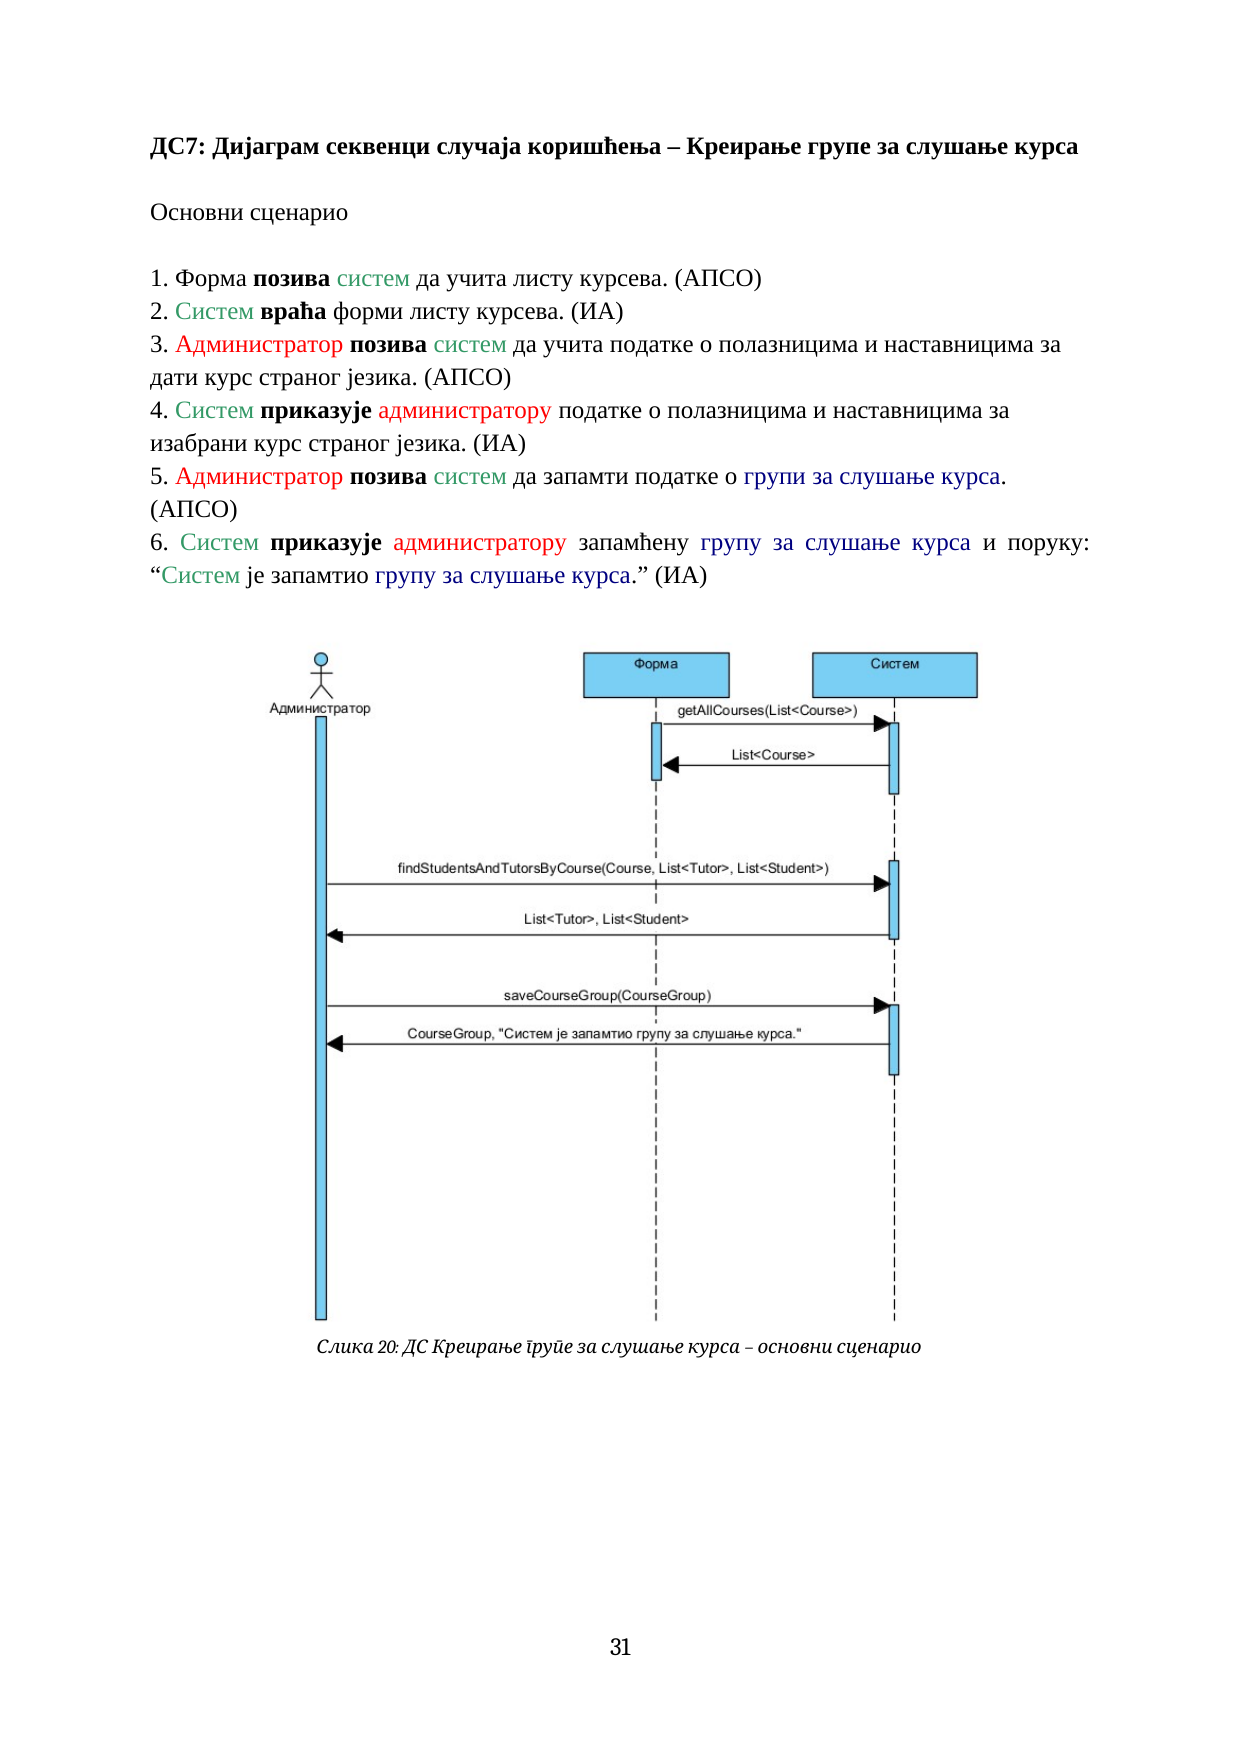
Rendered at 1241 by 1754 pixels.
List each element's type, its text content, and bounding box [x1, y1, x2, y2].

picture [257, 626, 983, 1333]
text Слика 20: ДС Креирање групе за слушање курса – основни сценарио [150, 1337, 1090, 1359]
text 1. Форма позива систем да учита листу курсева. (АПСО) [150, 263, 1090, 292]
text 4. Систем приказује администратору податке о полазницима и наставницима за изабрани курс страног језика. (ИА) [150, 395, 1090, 457]
text 3. Администратор позива систем да учита податке о полазницима и наставницима за дати курс страног језика. (АПСО) [150, 329, 1090, 391]
subtitle ДС7: Дијаграм секвенци случаја коришћења – Креирање групе за слушање курса [150, 131, 1090, 160]
text 2. Систем враћа форми листу курсева. (ИА) [150, 296, 1090, 325]
text 6. Систем приказује администратору запамћену групу за слушање курса и поруку: “Систем је запамтио групу за слушање курса.” (ИА) [150, 527, 1090, 589]
text Основни сценарио [150, 197, 1090, 226]
text 5. Администратор позива систем да запамти податке о групи за слушање курса. (АПСО) [150, 461, 1090, 523]
